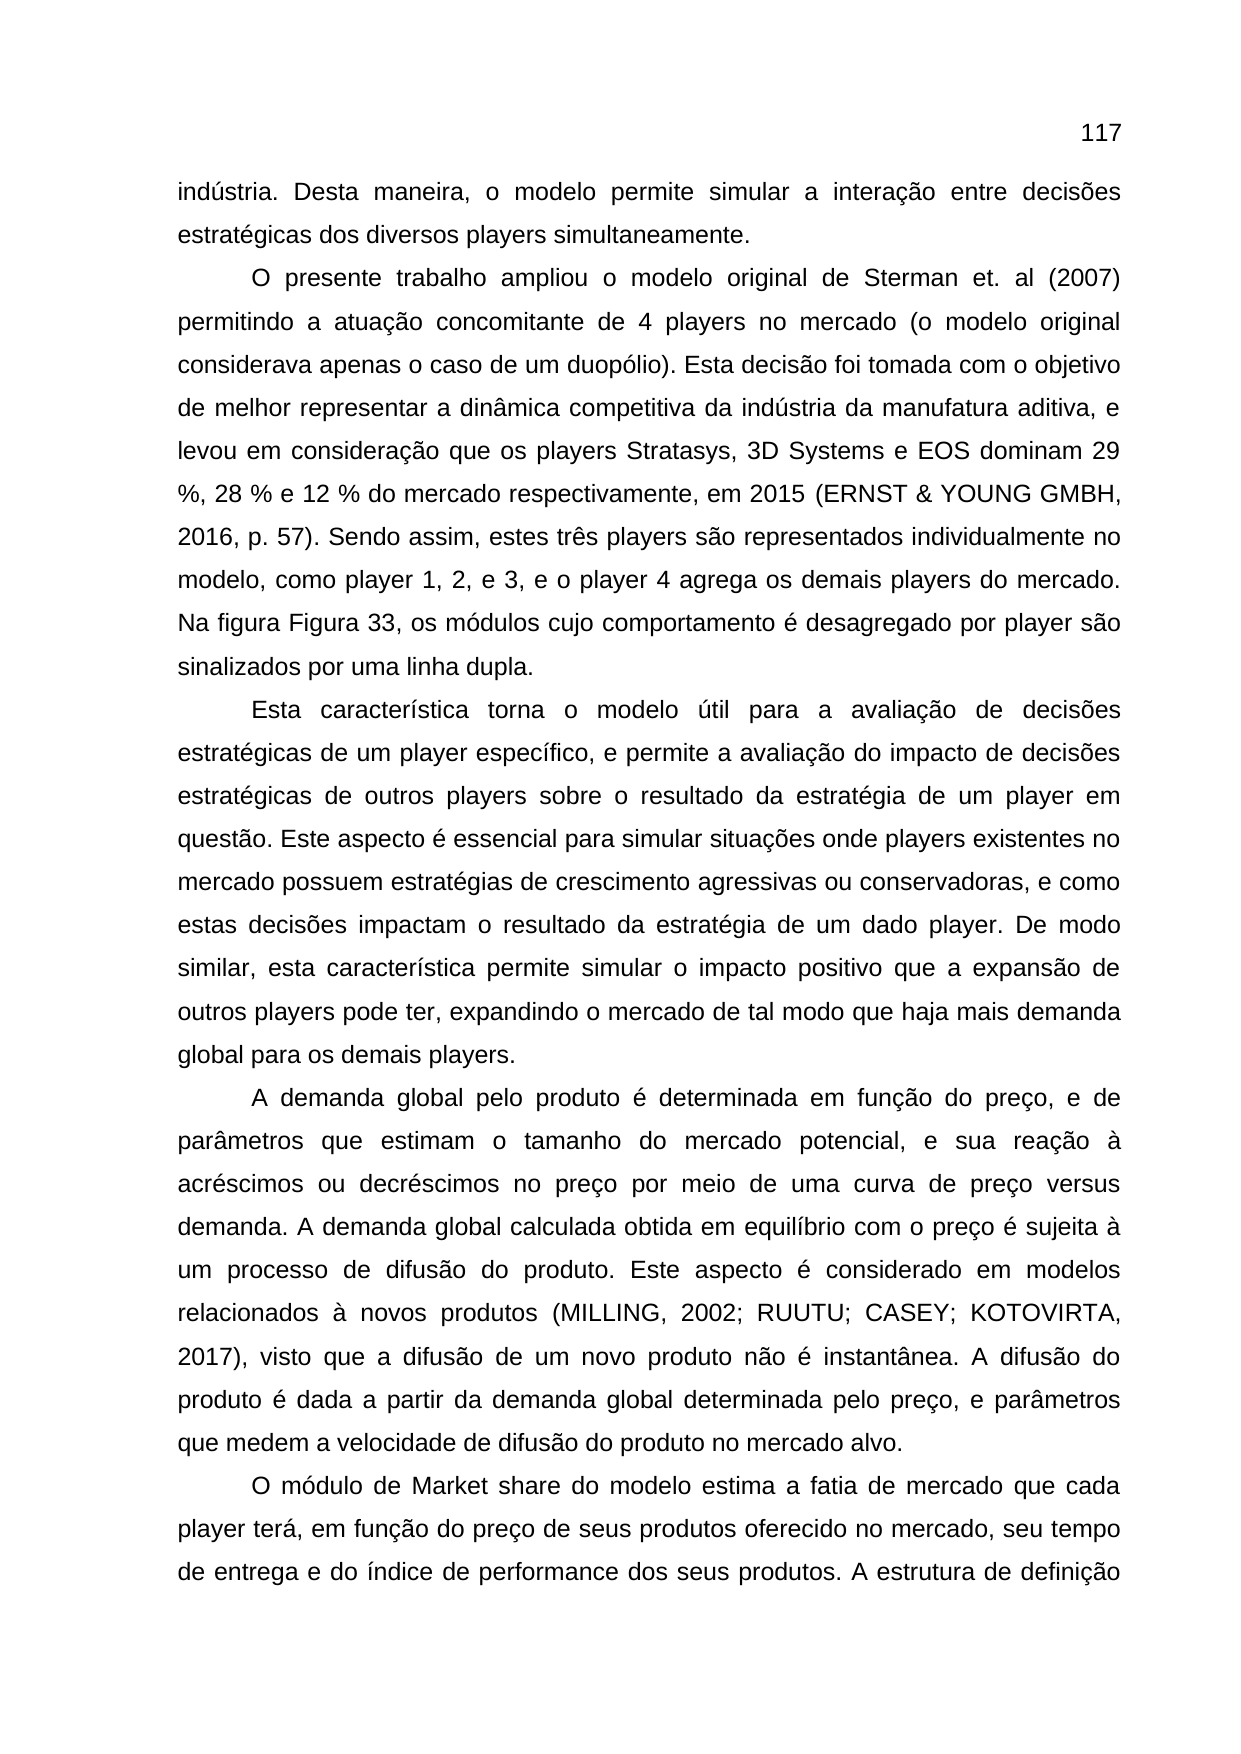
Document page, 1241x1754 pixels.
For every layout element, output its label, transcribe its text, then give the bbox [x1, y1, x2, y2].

text A demanda global pelo produto é determinada em função do preço, e de parâmetros que estimam o tamanho do mercado potencial, e sua reação à acréscimos ou decréscimos no preço por meio de uma curva de preço versus demanda. A demanda global calculada obtida em equilíbrio com o preço é sujeita à um processo de difusão do produto. Este aspecto é considerado em modelos relacionados à novos produtos (MILLING, 2002; RUUTU; CASEY; KOTOVIRTA, 2017), visto que a difusão de um novo produto não é instantânea. A difusão do produto é dada a partir da demanda global determinada pelo preço, e parâmetros que medem a velocidade de difusão do produto no mercado alvo. [177, 1083, 1122, 1457]
text O presente trabalho ampliou o modelo original de Sterman et. al (2007) permitindo a atuação concomitante de 4 players no mercado (o modelo original considerava apenas o caso de um duopólio). Esta decisão foi tomada com o objetivo de melhor representar a dinâmica competitiva da indústria da manufatura aditiva, e levou em consideração que os players Stratasys, 3D Systems e EOS dominam 29 %, 28 % e 12 % do mercado respectivamente, em 2015 (ERNST & YOUNG GMBH, 2016, p. 57). Sendo assim, estes três players são representados individualmente no modelo, como player 1, 2, e 3, e o player 4 agrega os demais players do mercado. Na figura Figura 33, os módulos cujo comportamento é desagregado por player são sinalizados por uma linha dupla. [177, 263, 1122, 680]
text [177, 177, 1122, 249]
text Esta característica torna o modelo útil para a avaliação de decisões estratégicas de um player específico, e permite a avaliação do impacto de decisões estratégicas de outros players sobre o resultado da estratégia de um player em questão. Este aspecto é essencial para simular situações onde players existentes no mercado possuem estratégias de crescimento agressivas ou conservadoras, e como estas decisões impactam o resultado da estratégia de um dado player. De modo similar, esta característica permite simular o impacto positivo que a expansão de outros players pode ter, expandindo o mercado de tal modo que haja mais demanda global para os demais players. [177, 695, 1122, 1068]
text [177, 1471, 1122, 1586]
